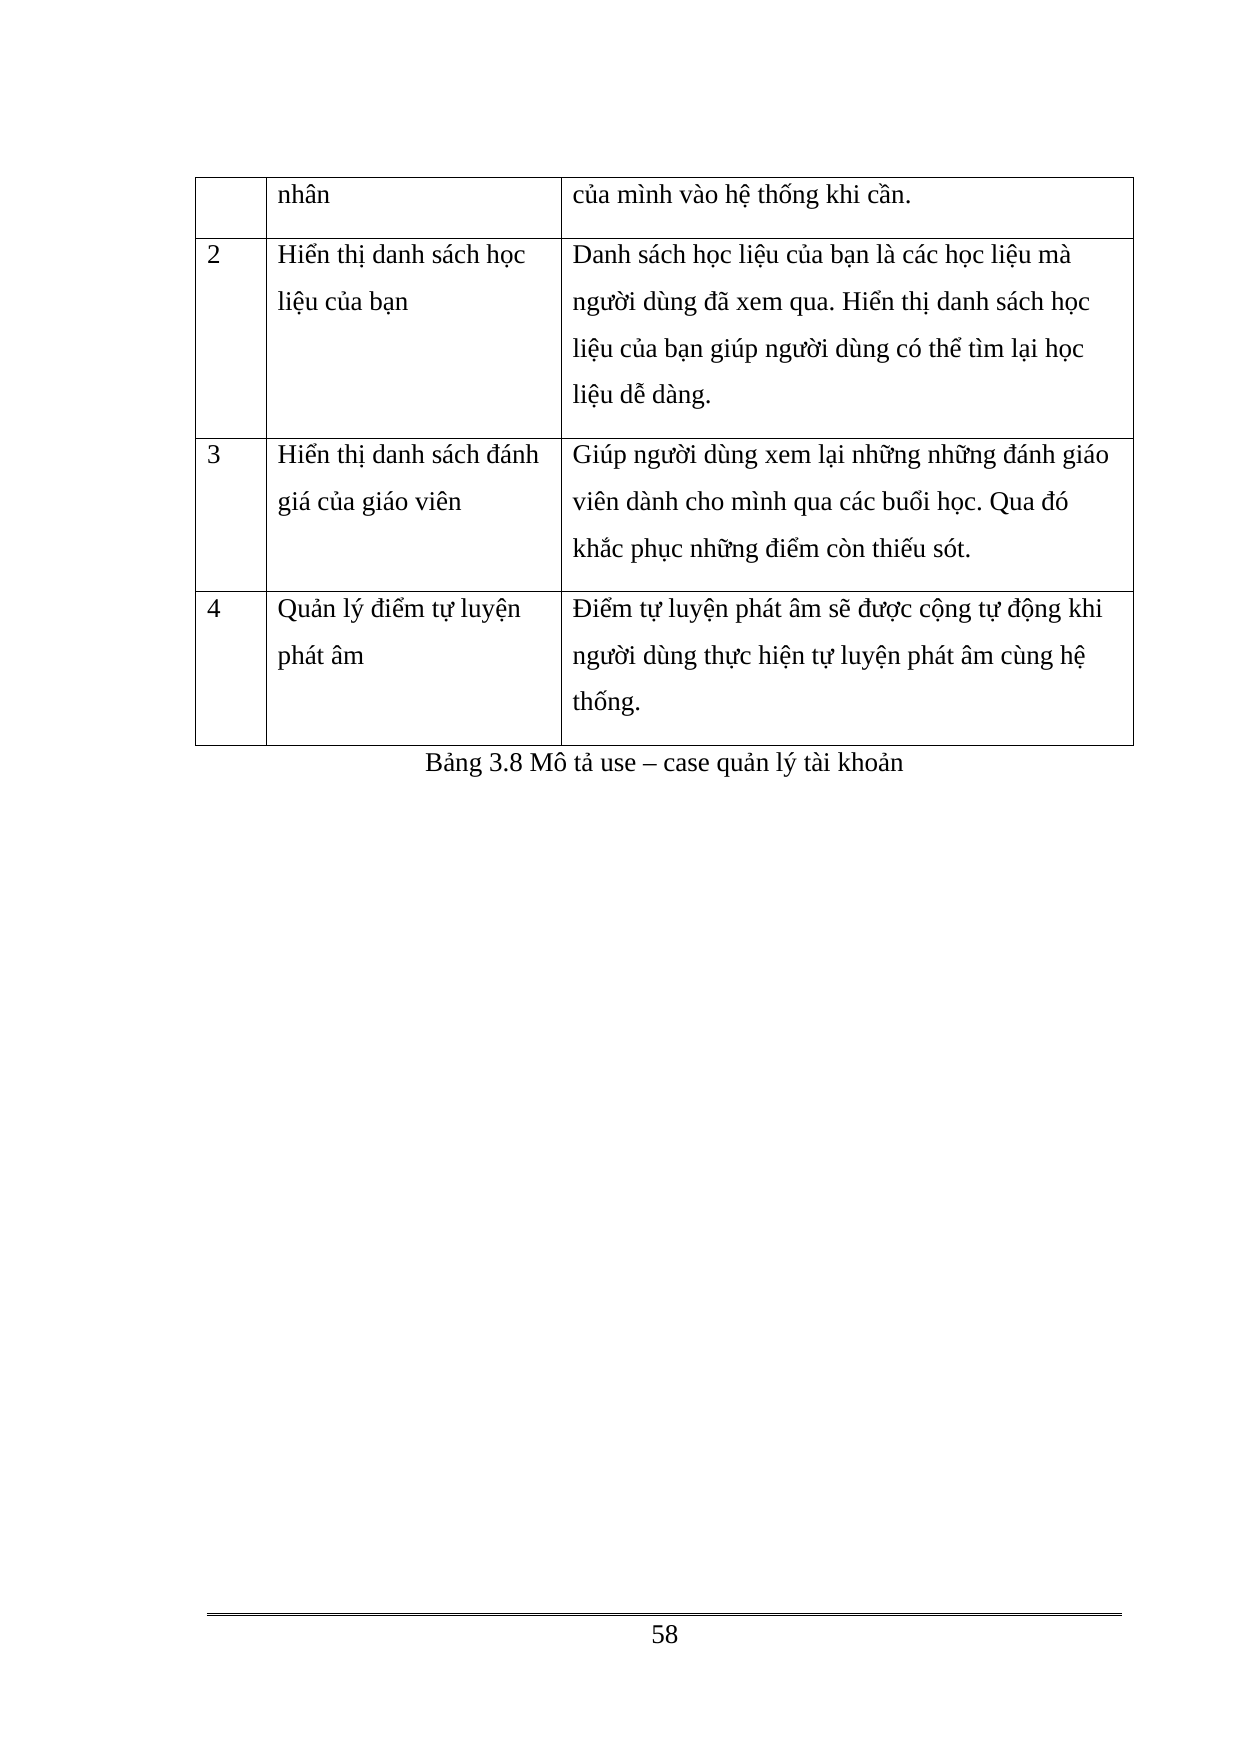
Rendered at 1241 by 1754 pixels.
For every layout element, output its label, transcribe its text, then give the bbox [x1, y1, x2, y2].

table_cell Điểm tự luyện phát âm sẽ được cộng tự động khi người dùng thực hiện tự luyện phát âm cùng hệ thống. [562, 592, 1133, 745]
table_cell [267, 178, 561, 237]
table_cell Hiển thị danh sách học liệu của bạn [267, 239, 561, 438]
table_cell Danh sách học liệu của bạn là các học liệu mà người dùng đã xem qua. Hiển thị danh sách học liệu của bạn giúp người dùng có thể tìm lại học liệu dễ dàng. [562, 239, 1133, 438]
table_cell 2 [196, 239, 266, 438]
table_cell 4 [196, 592, 266, 745]
table_cell Quản lý điểm tự luyện phát âm [267, 592, 561, 745]
table_cell Hiển thị danh sách đánh giá của giáo viên [267, 439, 561, 591]
table_cell Giúp người dùng xem lại những những đánh giáo viên dành cho mình qua các buổi học. Qua đó khắc phục những điểm còn thiếu sót. [562, 439, 1133, 591]
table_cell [562, 178, 1133, 237]
table_cell 1 [196, 178, 266, 237]
table_cell 3 [196, 439, 266, 591]
